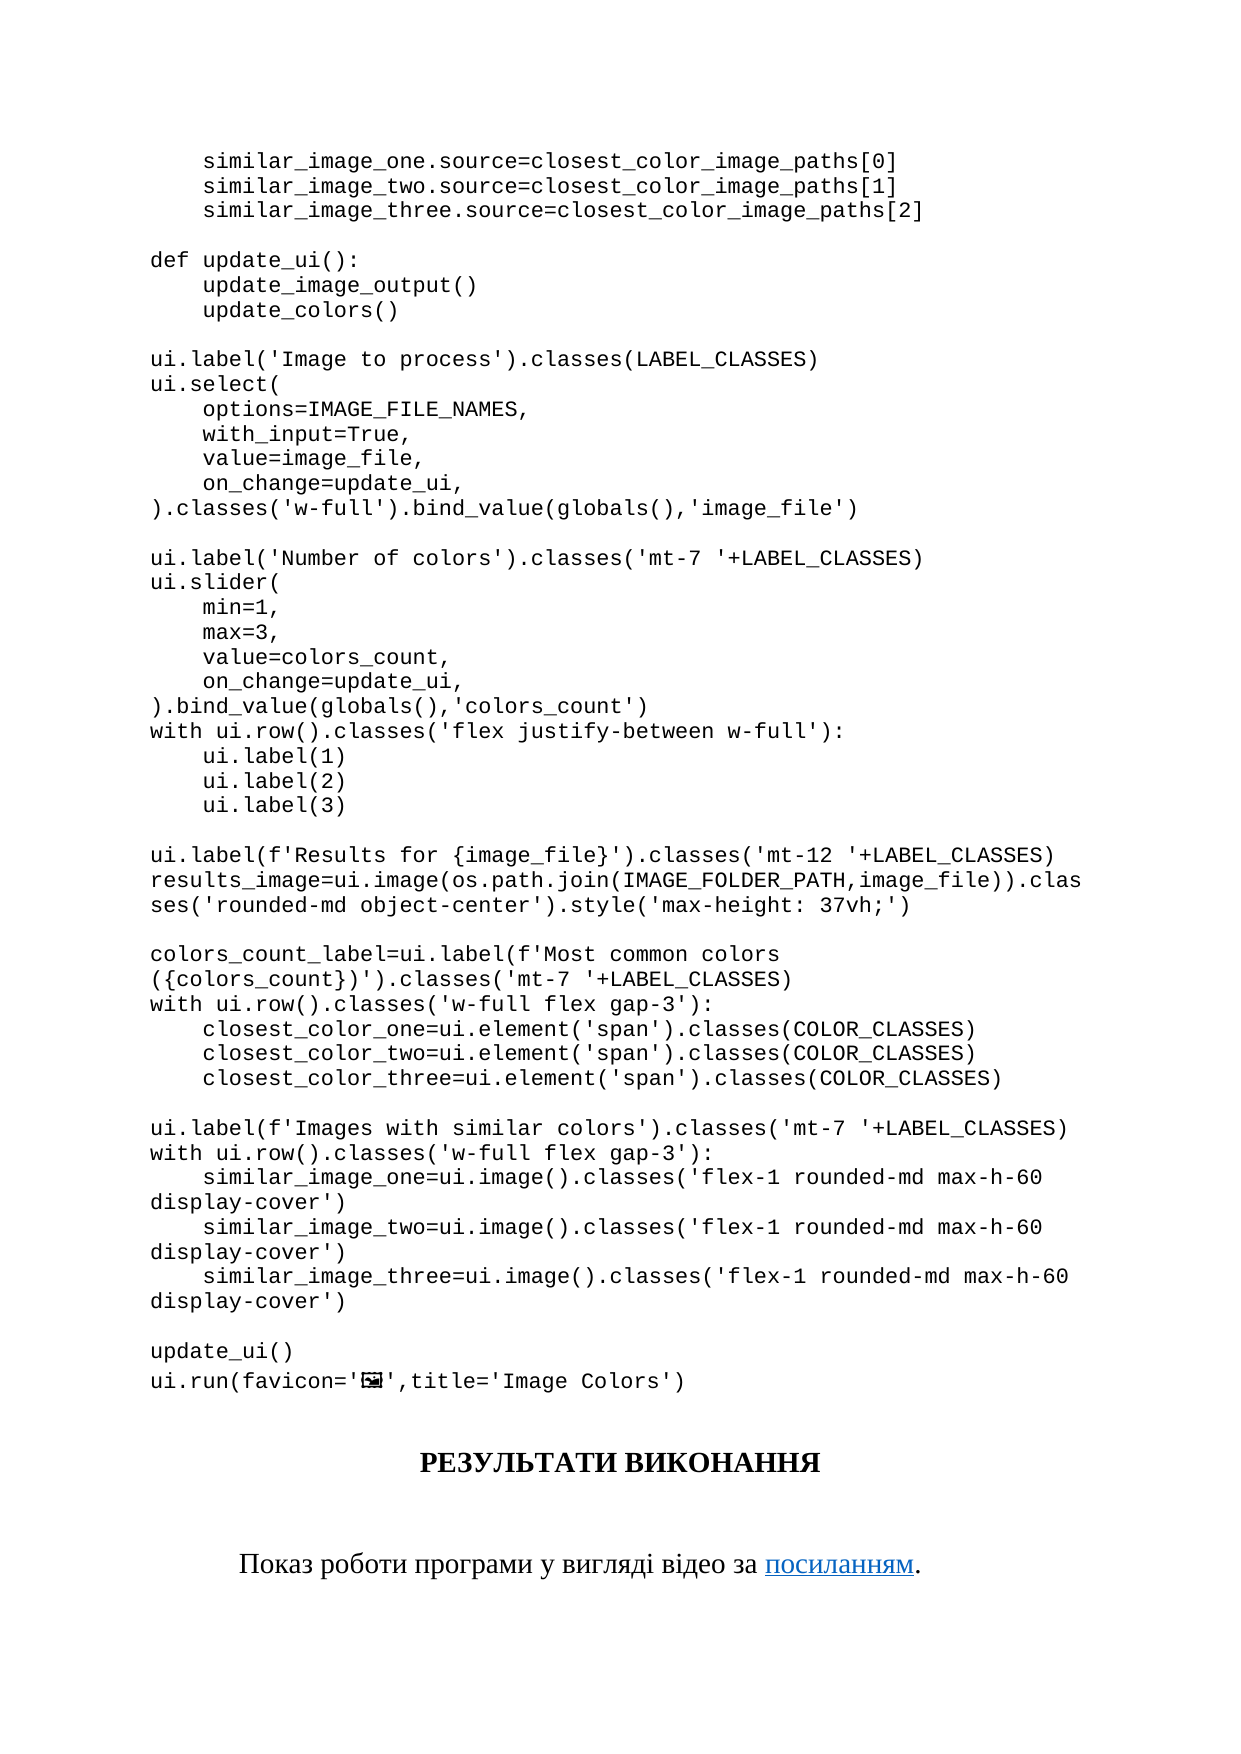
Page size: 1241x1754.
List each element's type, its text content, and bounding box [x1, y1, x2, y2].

text ui.select( [150, 373, 1090, 398]
text value=colors_count, [150, 646, 1090, 671]
text colors_count_label=ui.label(f'Most common colors ({colors_count})').classes('mt-7 '+LABEL_CLASSES) [150, 943, 1090, 993]
text Показ роботи програми у вигляді відео за посиланням. [150, 1546, 1090, 1579]
text with ui.row().classes('w-full flex gap-3'): [150, 1142, 1090, 1166]
text ui.label(1) [150, 745, 1090, 770]
text closest_color_one=ui.element('span').classes(COLOR_CLASSES) [150, 1018, 1090, 1042]
text closest_color_two=ui.element('span').classes(COLOR_CLASSES) [150, 1042, 1090, 1067]
text update_image_output() [150, 274, 1090, 299]
text Результати виконання [150, 1445, 1090, 1479]
text similar_image_one=ui.image().classes('flex-1 rounded-md max-h-60 display-cover') [150, 1166, 1090, 1216]
text results_image=ui.image(os.path.join(IMAGE_FOLDER_PATH,image_file)).classes('rounded-md object-center').style('max-height: 37vh;') [150, 869, 1090, 918]
text similar_image_two.source=closest_color_image_paths[1] [150, 175, 1090, 199]
text ui.label(f'Images with similar colors').classes('mt-7 '+LABEL_CLASSES) [150, 1117, 1090, 1142]
text ui.label(2) [150, 770, 1090, 794]
text similar_image_one.source=closest_color_image_paths[0] [150, 150, 1090, 175]
text similar_image_three=ui.image().classes('flex-1 rounded-md max-h-60 display-cover') [150, 1266, 1090, 1315]
text on_change=update_ui, [150, 472, 1090, 497]
text max=3, [150, 621, 1090, 646]
text ui.run(favicon='🖼️',title='Image Colors') [150, 1365, 1090, 1395]
text update_ui() [150, 1340, 1090, 1365]
text ui.label(f'Results for {image_file}').classes('mt-12 '+LABEL_CLASSES) [150, 844, 1090, 869]
text ui.slider( [150, 571, 1090, 596]
text with_input=True, [150, 423, 1090, 447]
text similar_image_three.source=closest_color_image_paths[2] [150, 199, 1090, 224]
text options=IMAGE_FILE_NAMES, [150, 398, 1090, 423]
text min=1, [150, 596, 1090, 621]
text similar_image_two=ui.image().classes('flex-1 rounded-md max-h-60 display-cover') [150, 1216, 1090, 1266]
text ui.label('Image to process').classes(LABEL_CLASSES) [150, 348, 1090, 373]
text ui.label('Number of colors').classes('mt-7 '+LABEL_CLASSES) [150, 547, 1090, 571]
text value=image_file, [150, 447, 1090, 472]
text ).bind_value(globals(),'colors_count') [150, 695, 1090, 720]
text update_colors() [150, 299, 1090, 323]
text ui.label(3) [150, 794, 1090, 819]
text def update_ui(): [150, 249, 1090, 274]
text with ui.row().classes('flex justify-between w-full'): [150, 720, 1090, 745]
text with ui.row().classes('w-full flex gap-3'): [150, 993, 1090, 1018]
text ).classes('w-full').bind_value(globals(),'image_file') [150, 497, 1090, 522]
text closest_color_three=ui.element('span').classes(COLOR_CLASSES) [150, 1067, 1090, 1092]
text on_change=update_ui, [150, 671, 1090, 695]
